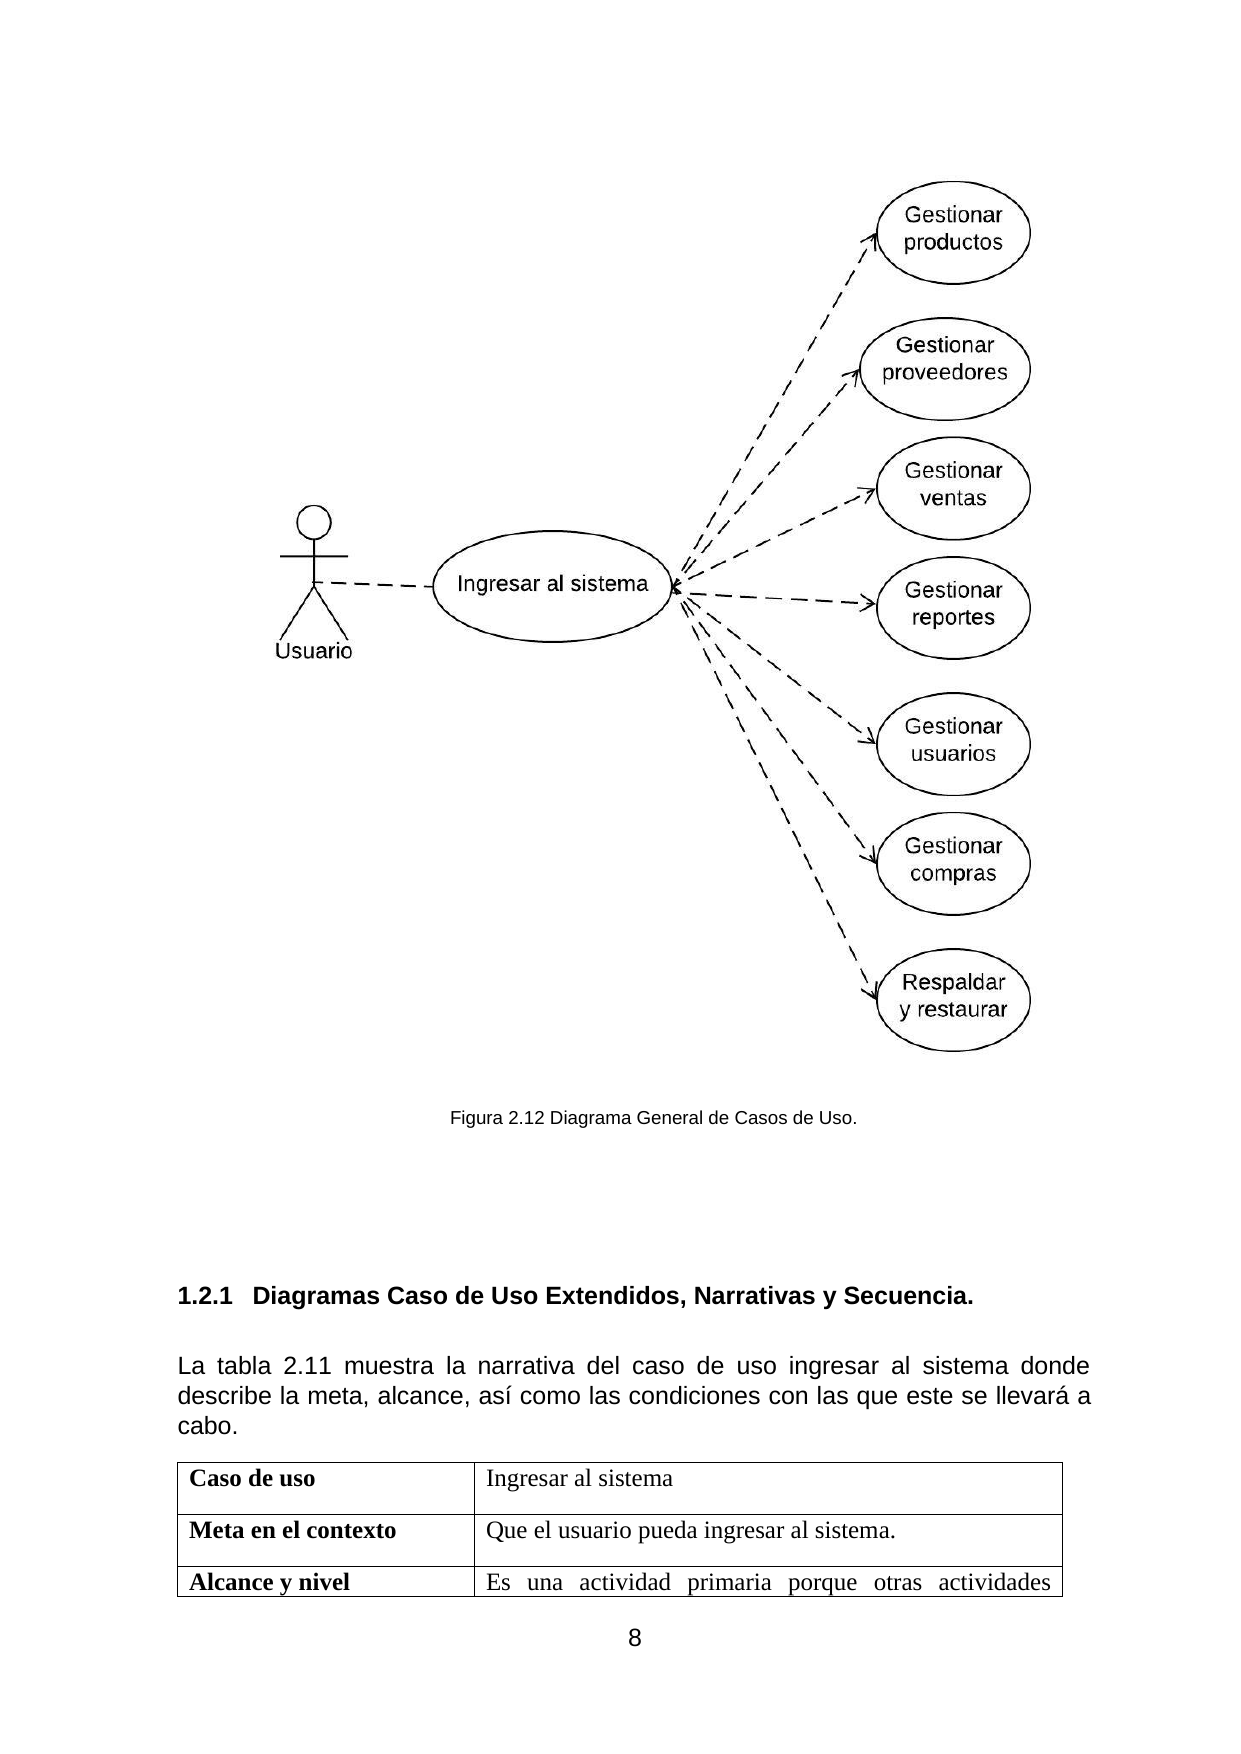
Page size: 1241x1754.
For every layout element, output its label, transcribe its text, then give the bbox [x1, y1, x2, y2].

text Diagramas Caso de Uso Extendidos, Narrativas y Secuencia. [177, 1281, 1092, 1309]
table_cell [475, 1567, 1062, 1596]
table_header Caso de uso [178, 1463, 474, 1514]
picture [177, 147, 1063, 1085]
text La tabla 2.11 muestra la narrativa del caso de uso ingresar al sistema donde describe la meta, alcance, así como las condiciones con las que este se llevará a cabo. [177, 1351, 1092, 1439]
table_cell Alcance y nivel [178, 1567, 474, 1596]
text Figura 2.12 Diagrama General de Casos de Uso. [215, 1107, 1092, 1128]
table_cell Meta en el contexto [178, 1515, 474, 1566]
table_cell Que el usuario pueda ingresar al sistema. [475, 1515, 1062, 1566]
table_header Ingresar al sistema [475, 1463, 1062, 1514]
